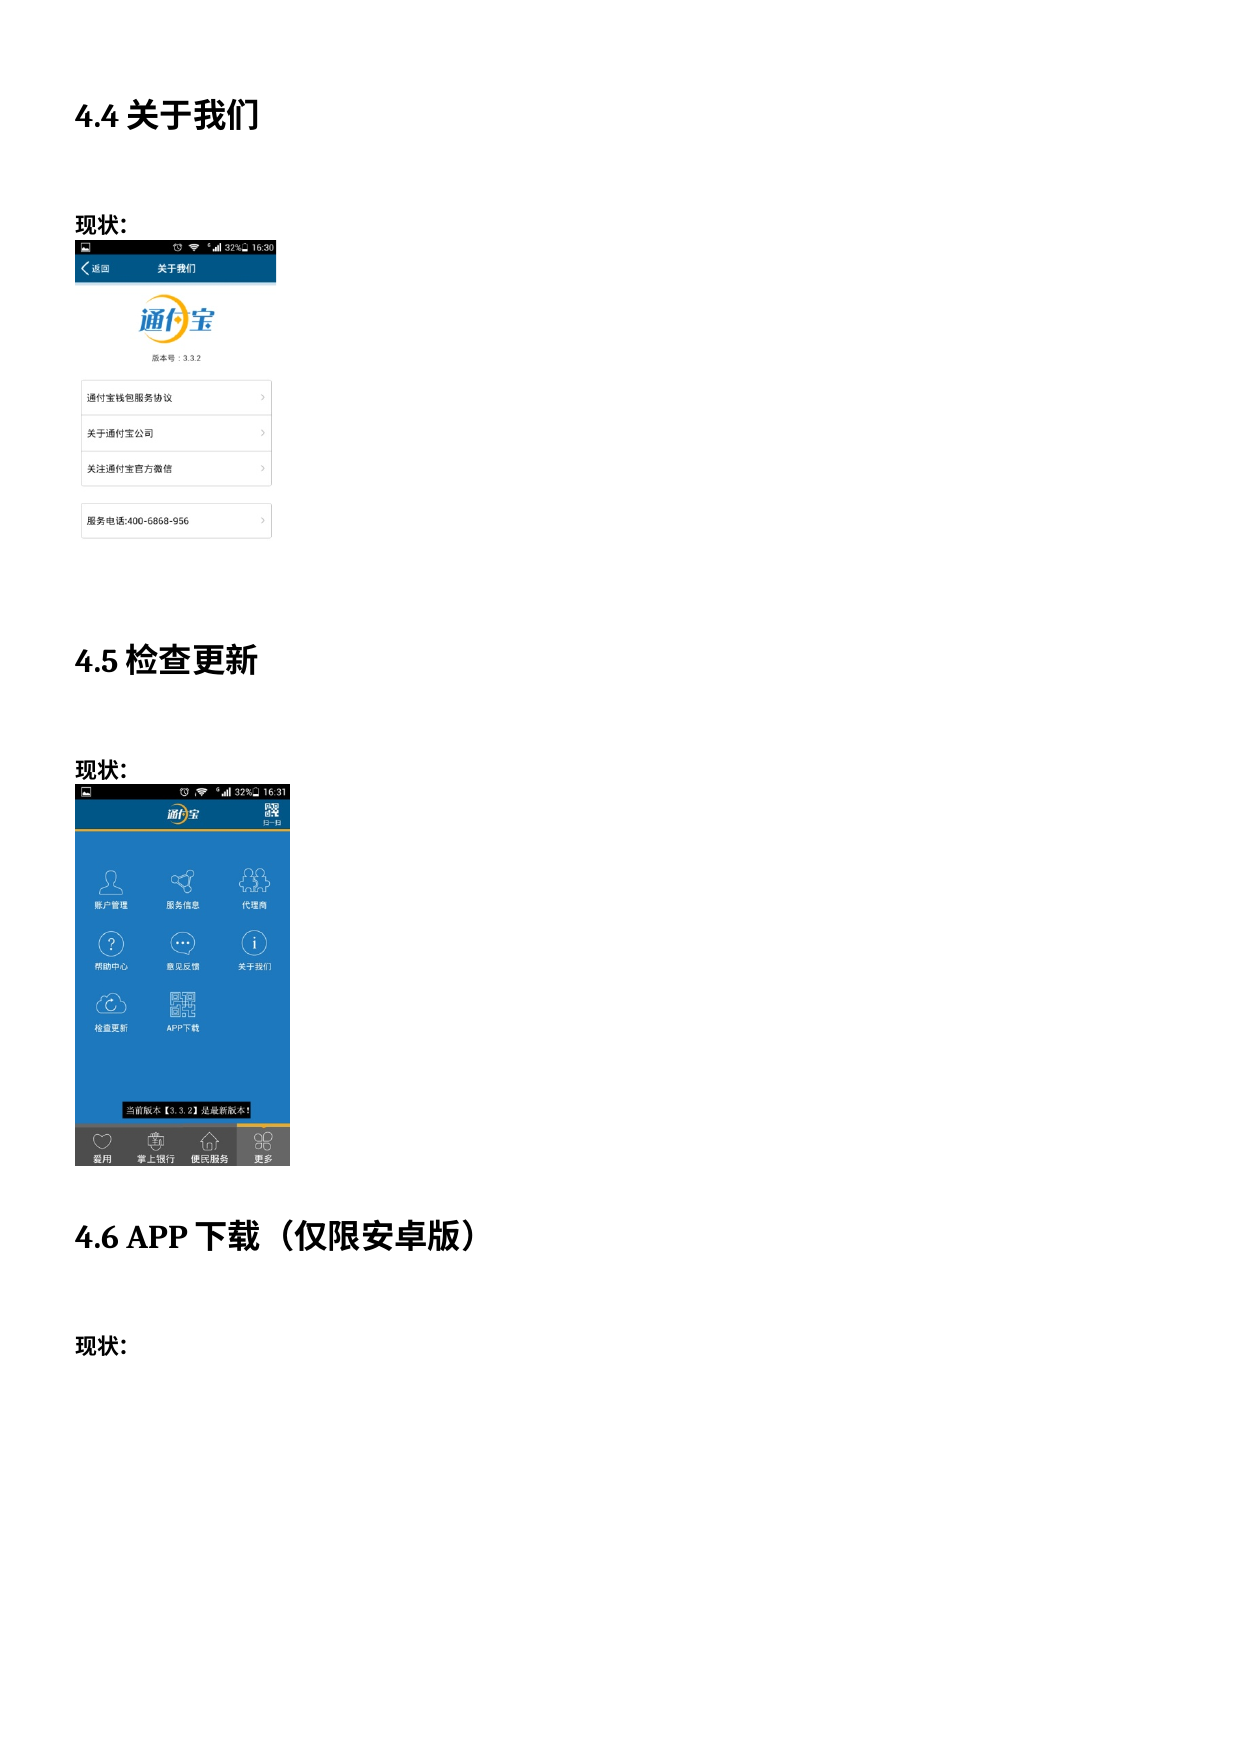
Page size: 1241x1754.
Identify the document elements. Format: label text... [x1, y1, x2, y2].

text 现状： [75, 1329, 1165, 1361]
text 现状： [75, 752, 1165, 785]
subtitle 4.4关于我们 [75, 81, 1165, 146]
subtitle 4.5检查更新 [75, 625, 1165, 690]
picture [75, 240, 277, 598]
picture [75, 784, 290, 1166]
text 现状： [75, 208, 1165, 240]
subtitle 4.6 APP下载（仅限安卓版） [75, 1202, 1165, 1267]
